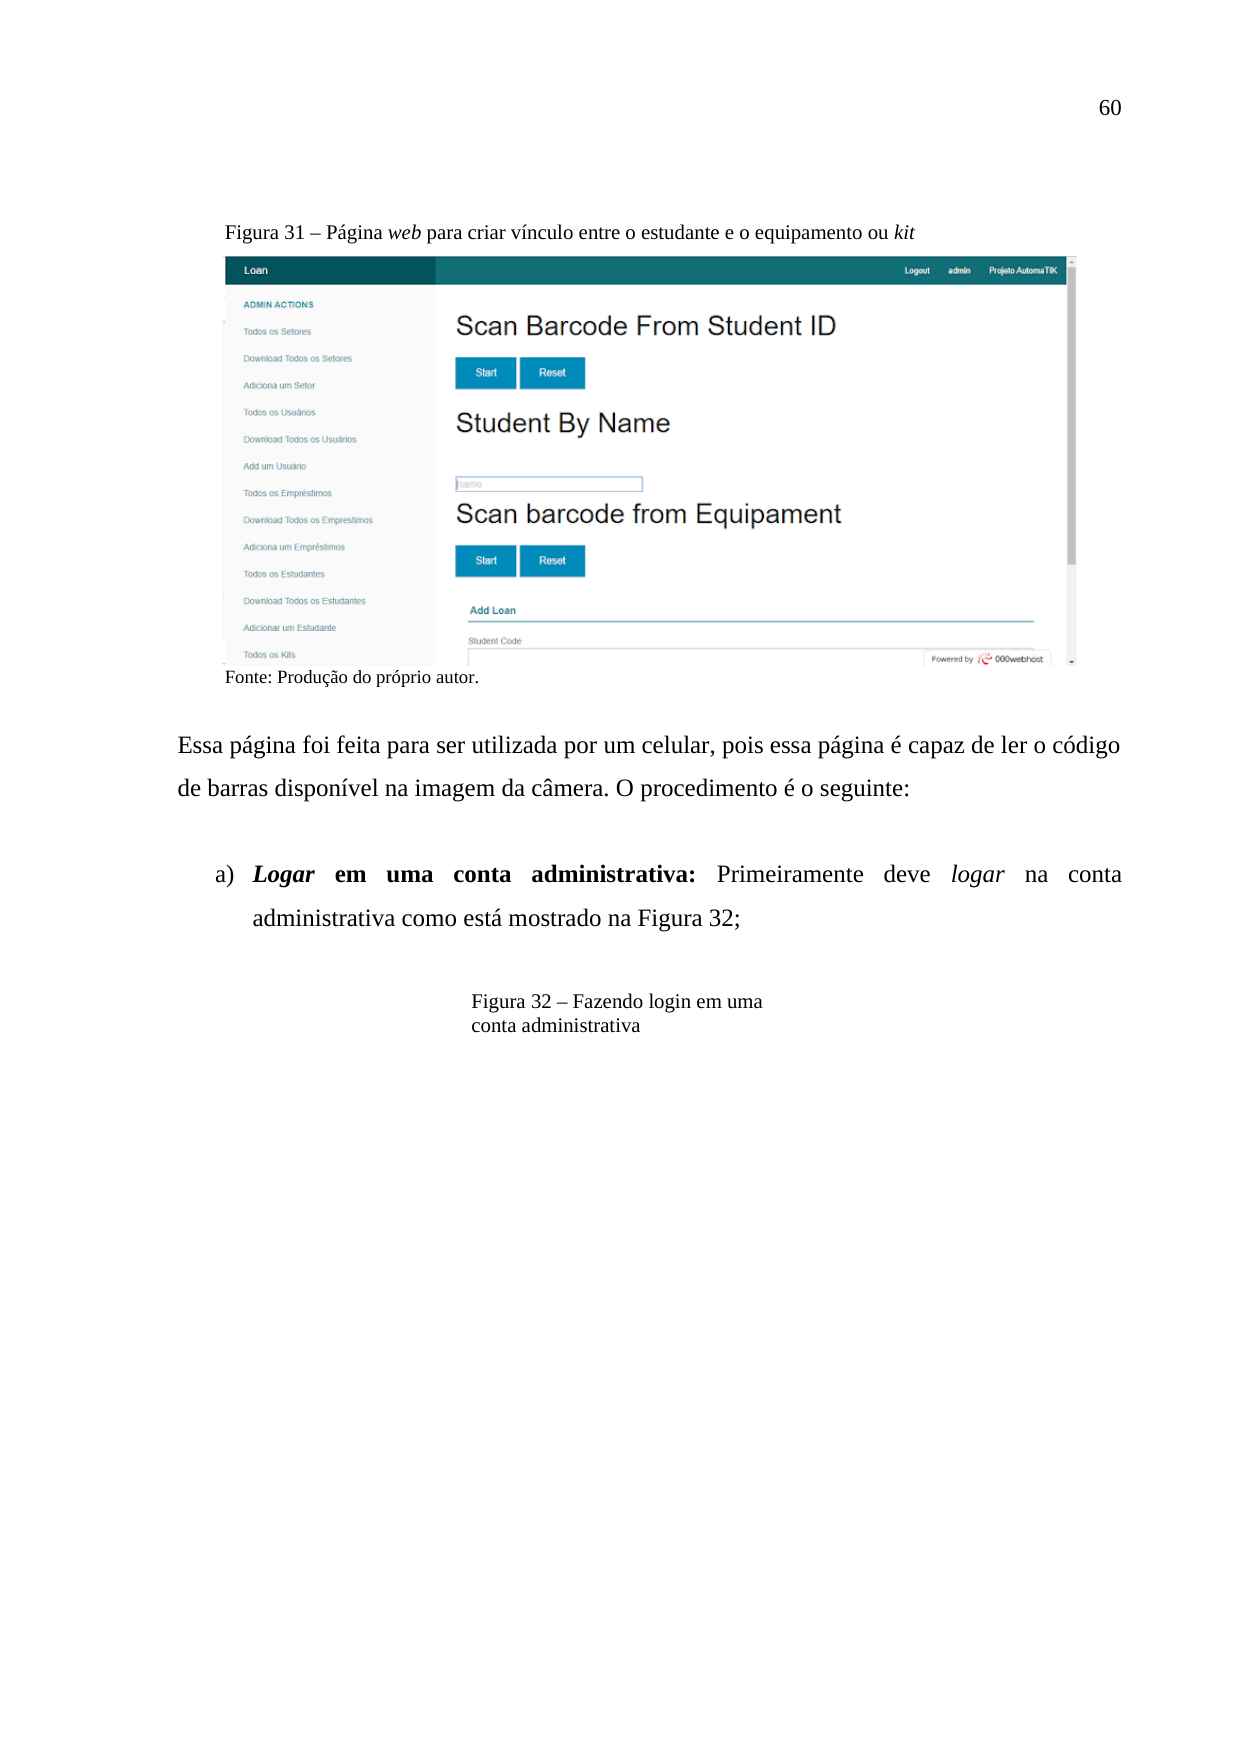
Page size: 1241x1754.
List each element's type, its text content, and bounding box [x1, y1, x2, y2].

text Fonte: Produção do próprio autor. [224, 666, 1122, 687]
picture [222, 256, 1077, 666]
text Essa página foi feita para ser utilizada por um celular, pois essa página é capaz de ler o código de barras disponível na imagem da câmera. O procedimento é o seguinte: [177, 730, 1122, 802]
text Figura 32 – Fazendo login em uma conta administrativa [471, 989, 809, 1037]
list Logar em uma conta administrativa: Primeiramente deve logar na conta administrativa como está mostrado na Figura 32; [215, 859, 1122, 931]
text Figura 31 – Página web para criar vínculo entre o estudante e o equipamento ou kit [224, 220, 1122, 244]
